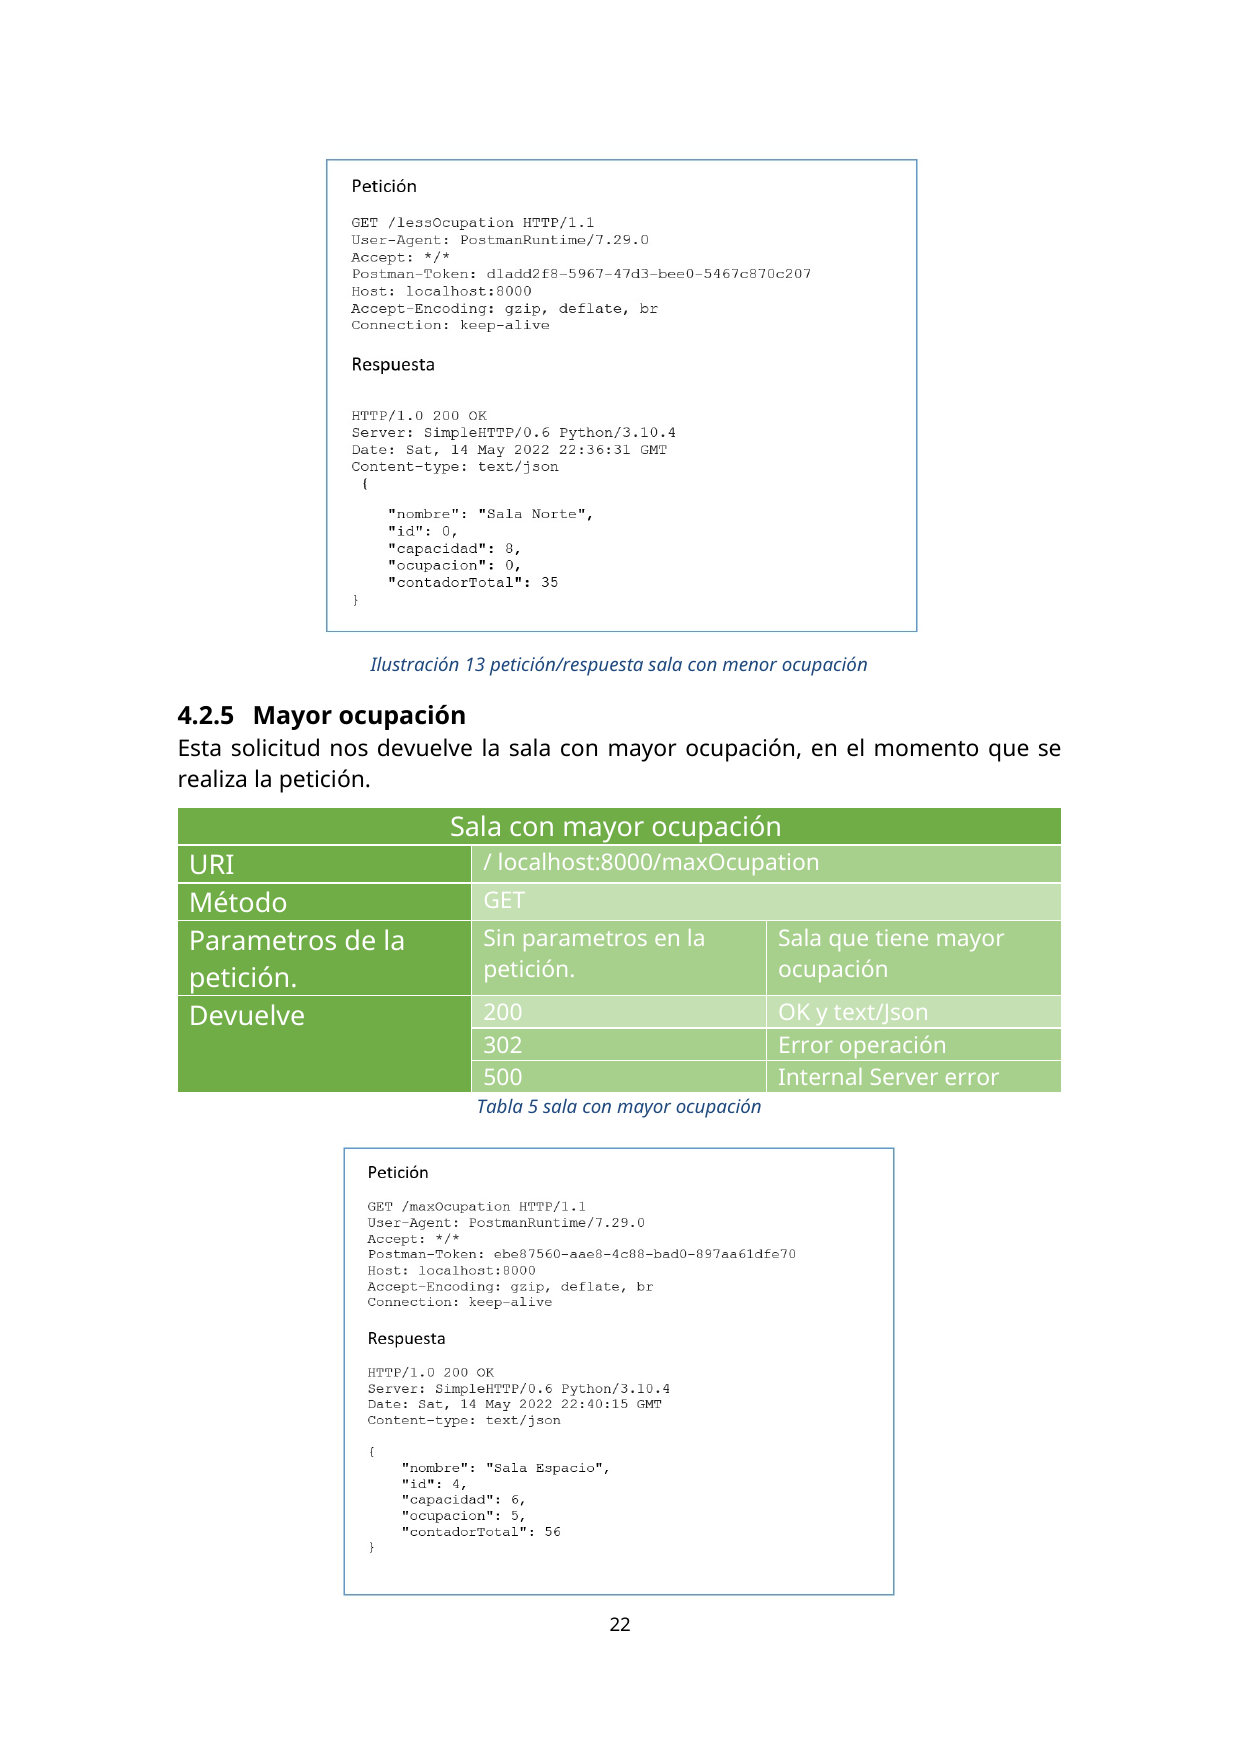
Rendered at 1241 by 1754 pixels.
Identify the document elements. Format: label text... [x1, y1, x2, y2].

text Tabla 5 sala con mayor ocupación [177, 1093, 1063, 1119]
table_cell Error operación [767, 1029, 1061, 1060]
table_cell 302 [472, 1029, 766, 1060]
table_cell 500 [472, 1061, 766, 1092]
picture [312, 148, 928, 639]
table_header Sala con mayor ocupación [178, 808, 1061, 844]
table_cell / localhost:8000/maxOcupation [472, 846, 1061, 882]
subtitle Mayor ocupación [177, 698, 1063, 732]
table_cell GET [472, 884, 1061, 920]
picture [339, 1139, 901, 1602]
table_cell URI [178, 846, 471, 882]
table_cell 200 [472, 996, 766, 1027]
text Esta solicitud nos devuelve la sala con mayor ocupación, en el momento que se realiza la petición. [177, 732, 1063, 794]
table_cell Parametros de la petición. [178, 921, 471, 995]
table_cell OK y text/Json [767, 996, 1061, 1027]
text Ilustración 13 petición/respuesta sala con menor ocupación [177, 651, 1063, 677]
table_cell Sala que tiene mayor ocupación [767, 921, 1061, 995]
table_cell Método [178, 884, 471, 920]
table_cell Devuelve [178, 996, 471, 1092]
table_cell Sin parametros en la petición. [472, 921, 766, 995]
table_cell Internal Server error [767, 1061, 1061, 1092]
